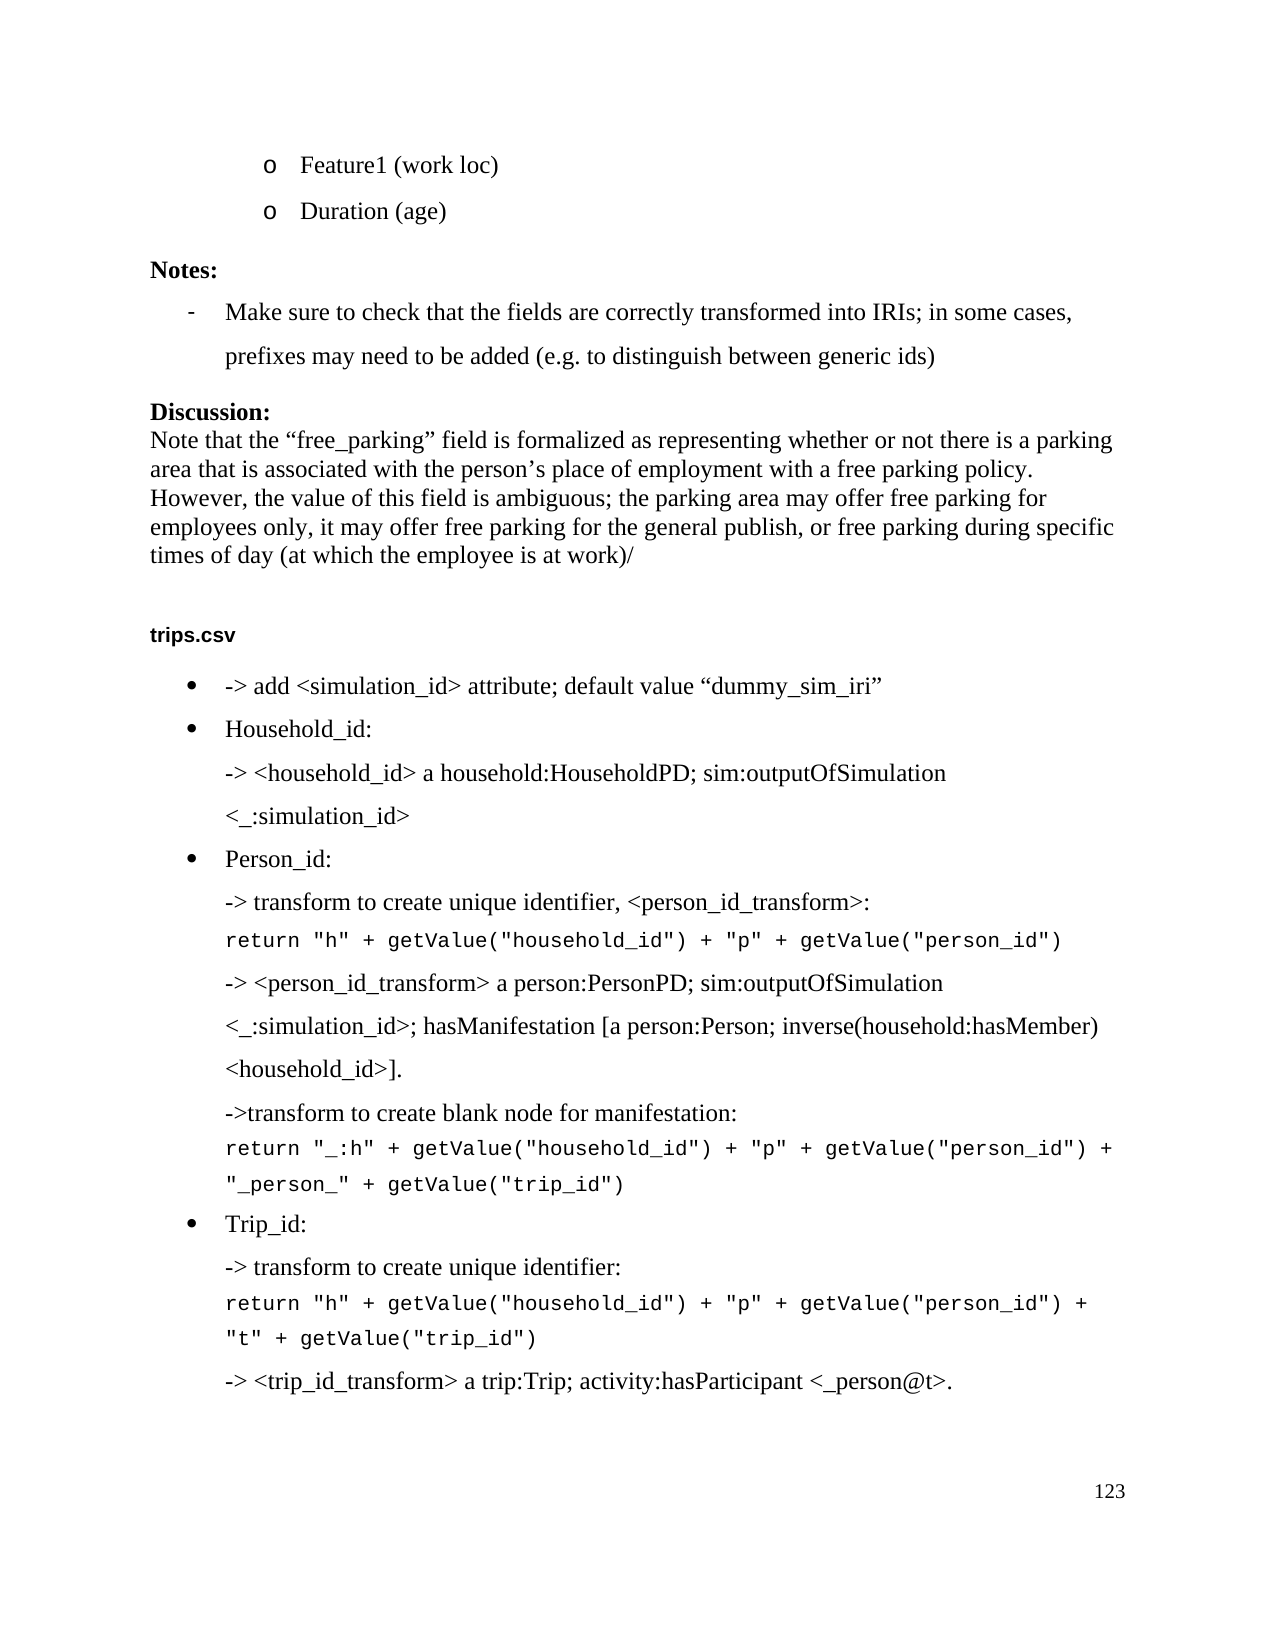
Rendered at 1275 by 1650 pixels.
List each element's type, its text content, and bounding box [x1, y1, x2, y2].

text Discussion: [150, 397, 1125, 426]
list Household_id: -> <household_id> a household:HouseholdPD; sim:outputOfSimulation <_:simulation_id> [187, 714, 1125, 829]
list Duration (age) [262, 196, 1125, 227]
list Person_id: -> transform to create unique identifier, <person_id_transform>: [187, 844, 1125, 916]
list -> add <simulation_id> attribute; default value “dummy_sim_iri” [187, 671, 1125, 700]
list return "h" + getValue("household_id") + "p" + getValue("person_id") -> <person_id_transform> a person:PersonPD; sim:outputOfSimulation <_:simulation_id>; hasManifestation [a person:Person; inverse(household:hasMember) <household_id>]. ->transform to create blank node for manifestation: return "_:h" + getValue("household_id") + "p" + getValue("person_id") + "_person_" + getValue("trip_id") [225, 930, 1125, 1197]
list Trip_id: -> transform to create unique identifier: return "h" + getValue("household_id") + "p" + getValue("person_id") + "t" + getValue("trip_id") -> <trip_id_transform> a trip:Trip; activity:hasParticipant <_person@t>. [187, 1209, 1125, 1395]
text Notes: [150, 255, 1125, 284]
text Note that the “free_parking” field is formalized as representing whether or not there is a parking area that is associated with the person’s place of employment with a free parking policy. However, the value of this field is ambiguous; the parking area may offer free parking for employees only, it may offer free parking for the general publish, or free parking during specific times of day (at which the employee is at work)/ [150, 426, 1125, 569]
list Feature1 (work loc) [262, 150, 1125, 181]
list Make sure to check that the fields are correctly transformed into IRIs; in some cases, prefixes may need to be added (e.g. to distinguish between generic ids) [187, 296, 1125, 370]
subtitle trips.csv [150, 623, 1125, 647]
